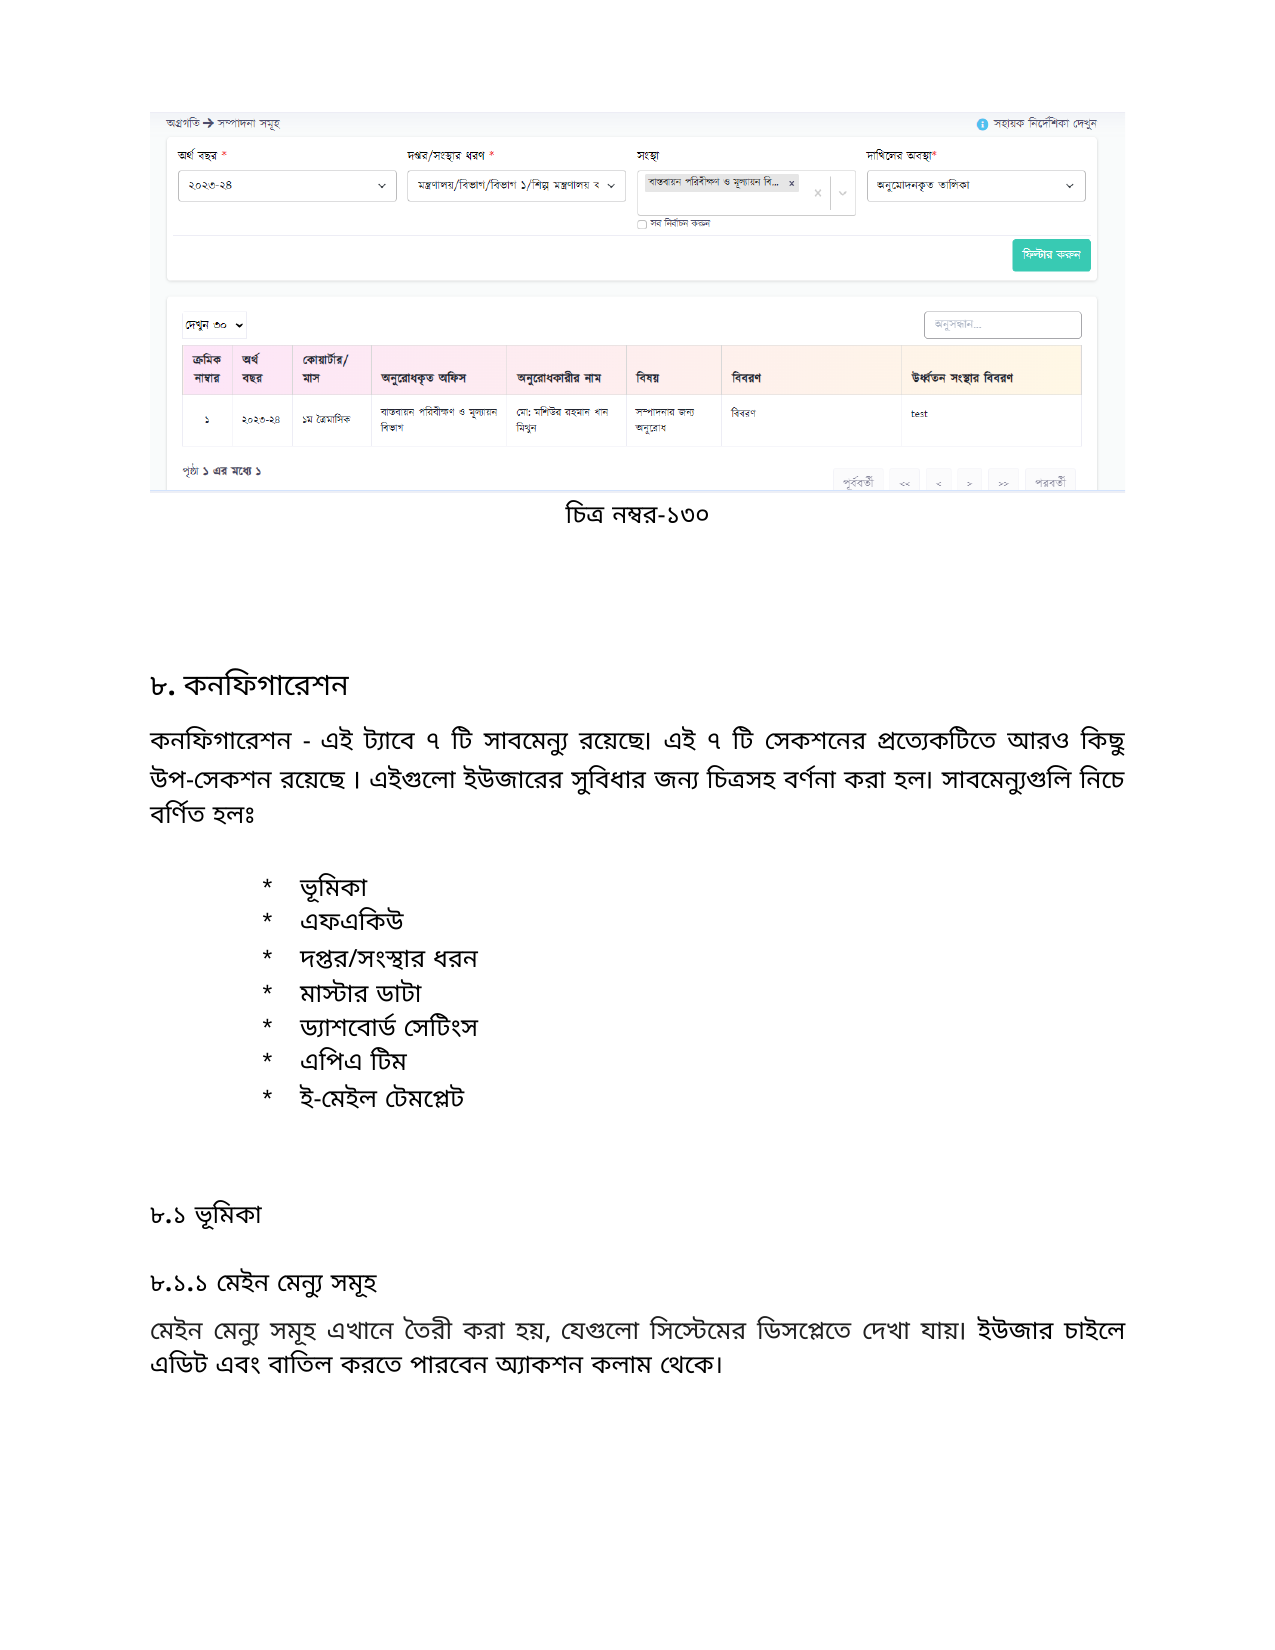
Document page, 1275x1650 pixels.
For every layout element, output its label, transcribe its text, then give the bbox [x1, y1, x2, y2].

list এপিএ টিম [262, 1047, 1125, 1076]
list মাস্টার ডাটা [262, 979, 1125, 1009]
subtitle ৮. কনফিগারেশন [150, 664, 1125, 704]
subtitle ৮.১.১ মেইন মেন্যু সমূহ [150, 1265, 1125, 1299]
list ভূমিকা [262, 873, 1125, 902]
list ই-মেইল টেমপ্লেট [262, 1081, 1125, 1115]
subtitle ৮.১ ভূমিকা [150, 1196, 1125, 1231]
text কনফিগারেশন - এই ট্যাবে ৭ টি সাবমেন্যু রয়েছে। এই ৭ টি সেকশনের প্রত্যেকটিতে আরও কিছু উপ-সেকশন রয়েছে । এইগুলো ইউজারের সুবিধার জন্য চিত্রসহ বর্ণনা করা হল। সাবমেন্যুগুলি নিচে বর্ণিত হলঃ [150, 722, 1125, 829]
text মেইন মেন্যু সমূহ এখানে তৈরী করা হয়, যেগুলো সিস্টেমের ডিসপ্লেতে দেখা যায়। ইউজার চাইলে এডিট এবং বাতিল করতে পারবেন অ্যাকশন কলাম থেকে। [150, 1312, 1125, 1380]
picture [150, 112, 1125, 493]
text চিত্র নম্বর-১৩০ [150, 497, 1125, 531]
list ড্যাশবোর্ড সেটিংস [262, 1013, 1125, 1042]
list এফএকিউ [262, 906, 1125, 936]
list দপ্তর/সংস্থার ধরন [262, 940, 1125, 974]
